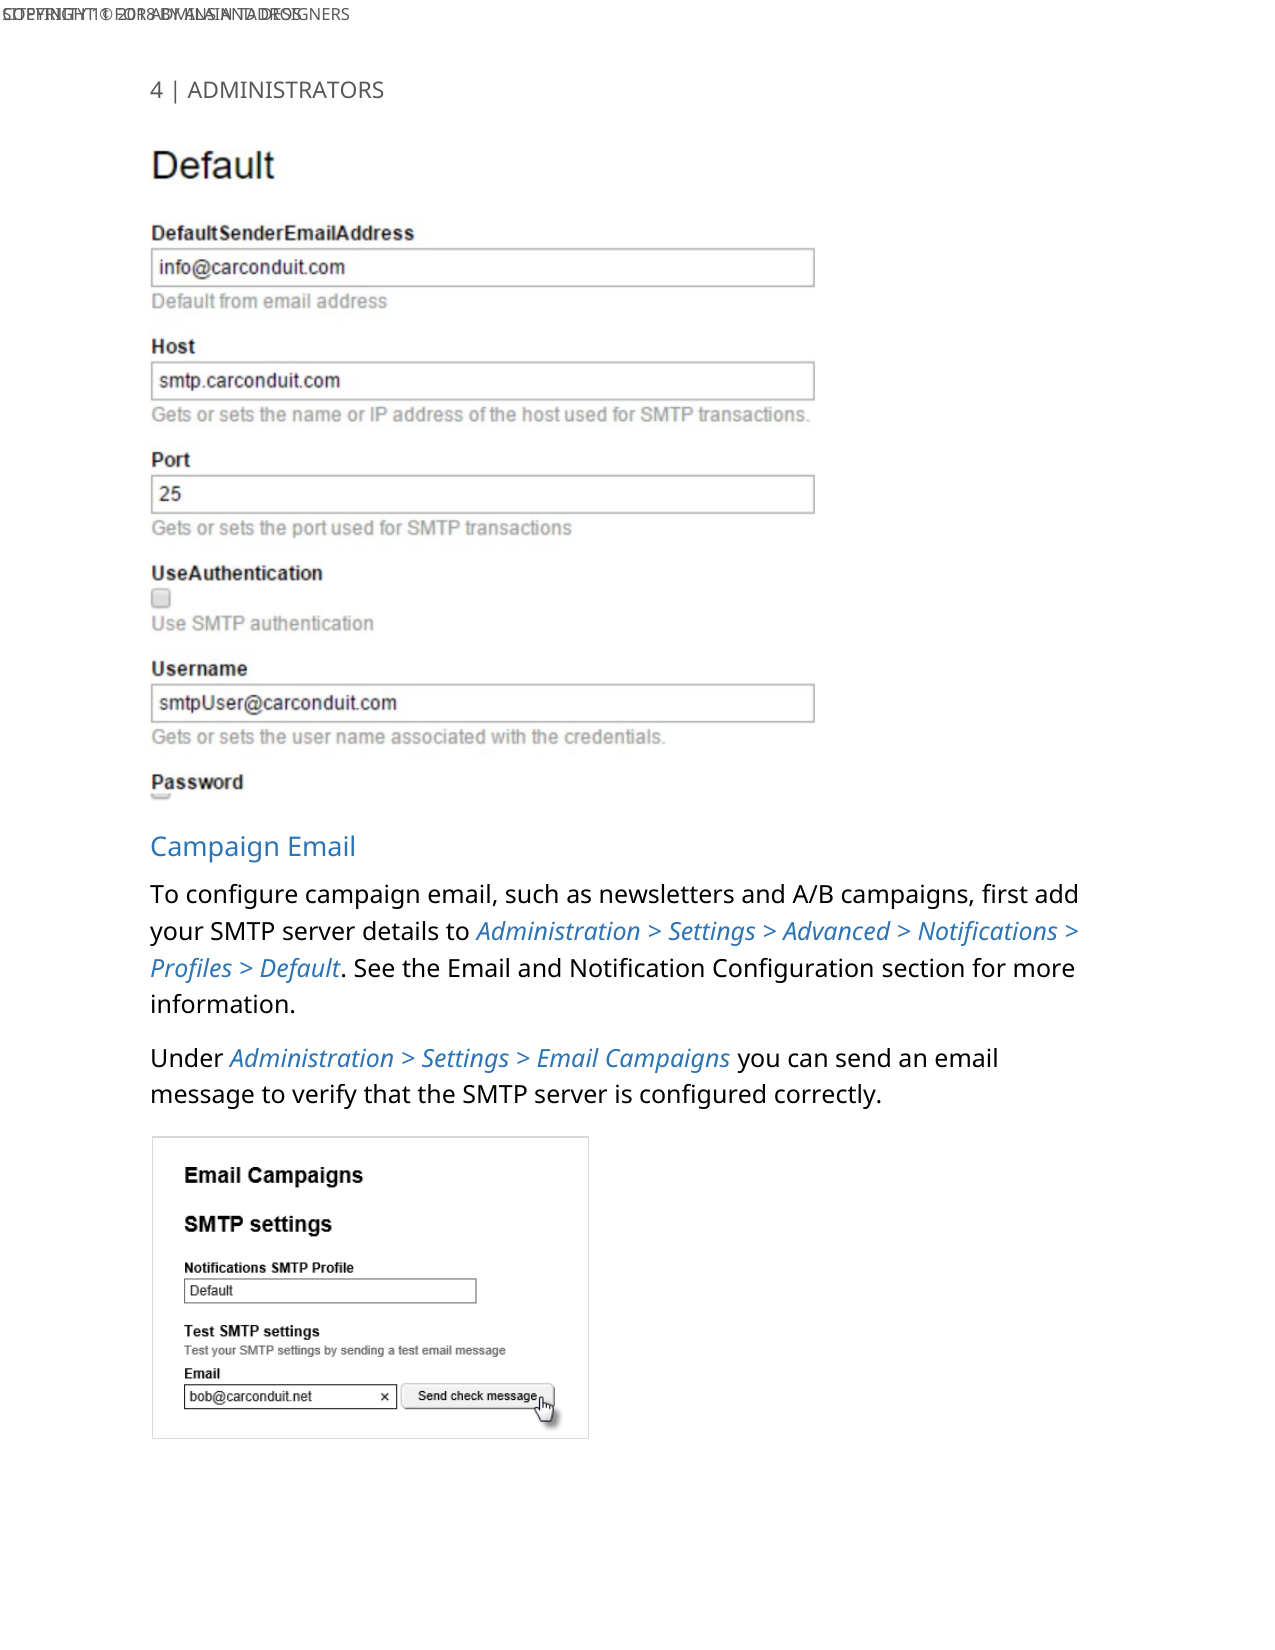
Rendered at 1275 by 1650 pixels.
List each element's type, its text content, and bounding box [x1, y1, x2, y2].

picture [150, 150, 816, 801]
picture [184, 1167, 564, 1432]
text Under Administration > Settings > Email Campaigns you can send an email message to verify that the SMTP server is configured correctly. [150, 1040, 1108, 1111]
text To configure campaign email, such as newsletters and A/B campaigns, first add your SMTP server details to Administration > Settings > Advanced > Notifications > Profiles > Default. See the Email and Notification Configuration section for more information. [150, 877, 1117, 1021]
subtitle Campaign Email [150, 827, 1275, 864]
text 4 | ADMINISTRATORS [150, 74, 1275, 106]
